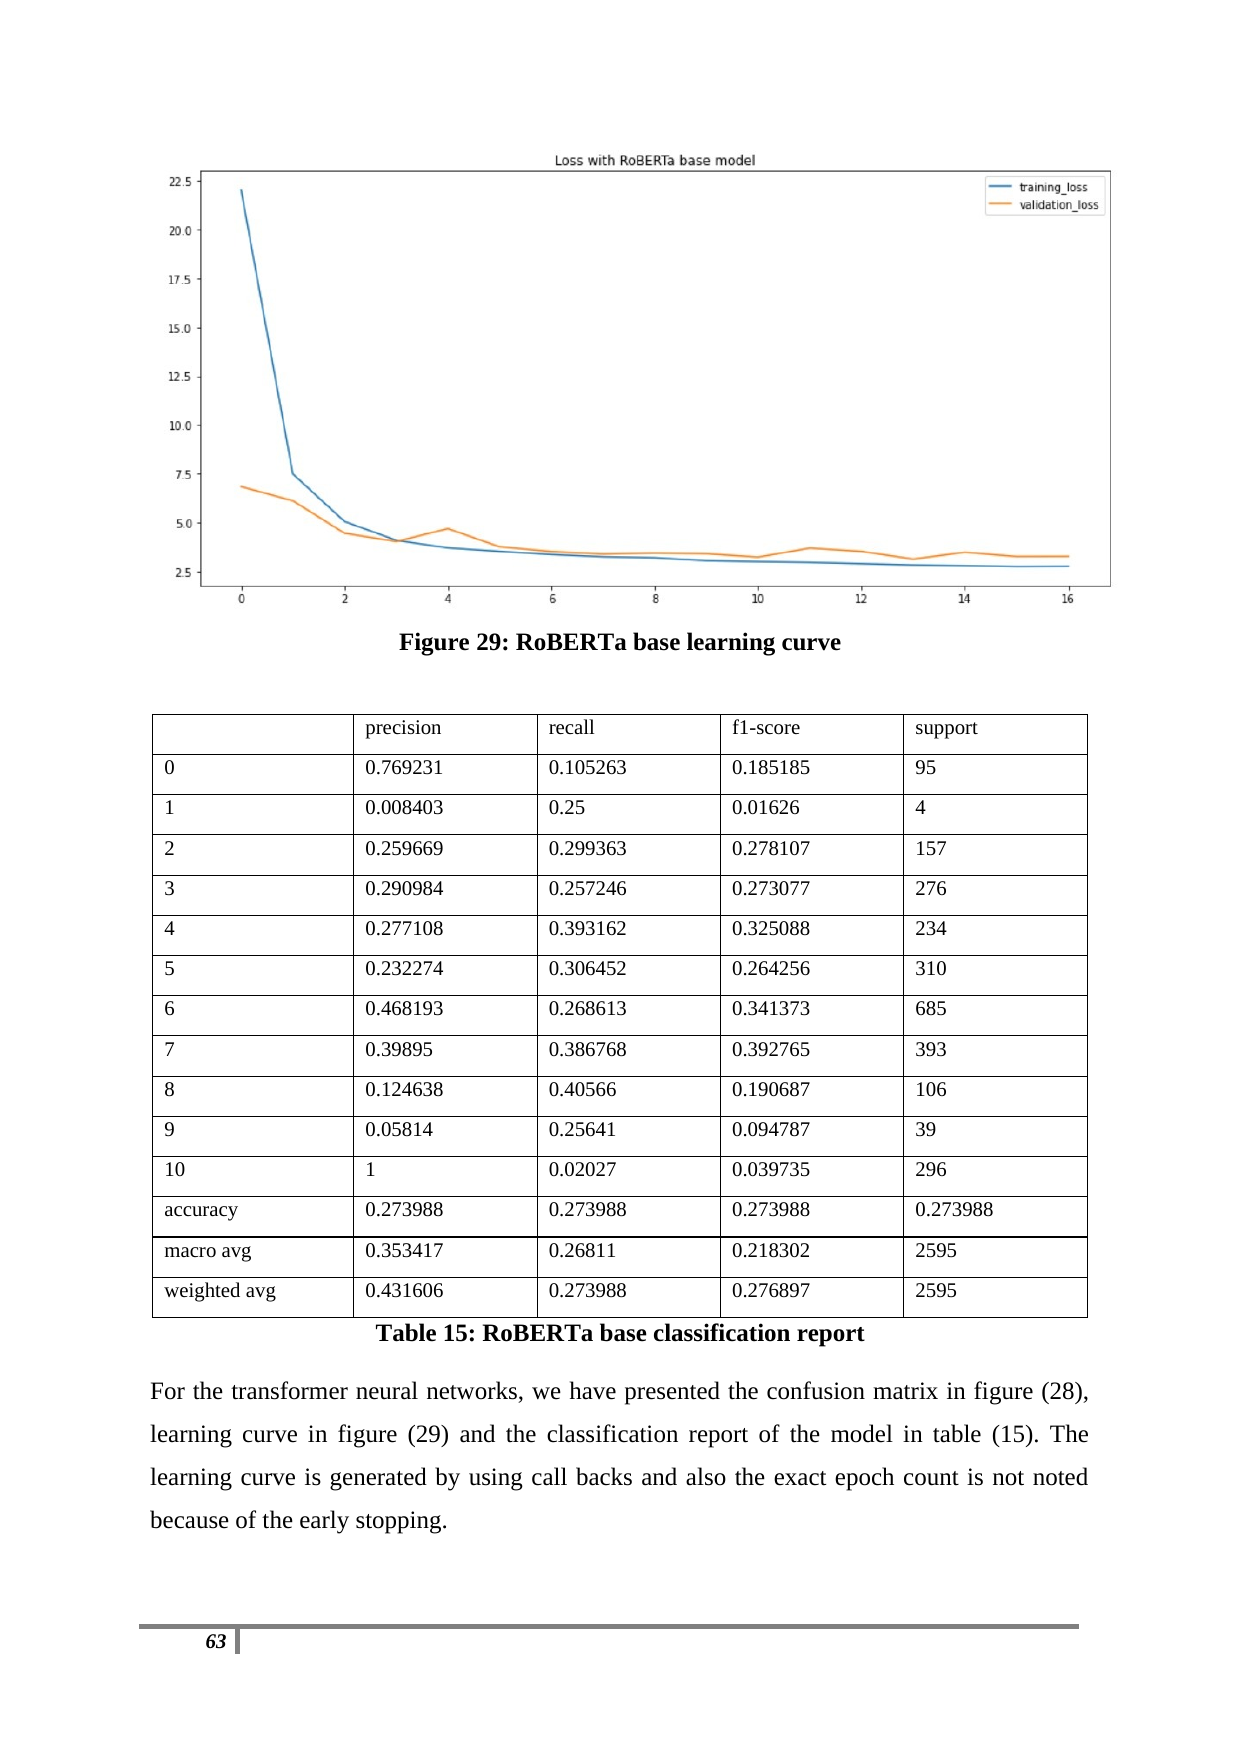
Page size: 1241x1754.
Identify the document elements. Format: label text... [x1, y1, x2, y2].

table_cell 0.02027 [538, 1157, 720, 1196]
table_cell 0.124638 [354, 1077, 537, 1116]
table_header precision [354, 715, 537, 754]
text Figure 29: RoBERTa base learning curve [150, 627, 1090, 656]
table_cell 3 [153, 876, 353, 915]
table_header recall [538, 715, 720, 754]
table_cell macro avg [153, 1238, 353, 1277]
table_header [153, 715, 353, 754]
table_cell 0.273988 [538, 1278, 720, 1317]
table_cell 276 [904, 876, 1087, 915]
table_cell 0.190687 [721, 1077, 903, 1116]
table_cell 0.393162 [538, 916, 720, 955]
table_cell 0.278107 [721, 835, 903, 874]
table_cell 0.273988 [354, 1197, 537, 1236]
table_cell 0.277108 [354, 916, 537, 955]
table_cell 0.26811 [538, 1238, 720, 1277]
table_cell 0.273077 [721, 876, 903, 915]
table_cell 0.290984 [354, 876, 537, 915]
table_cell 2595 [904, 1238, 1087, 1277]
table_cell 2595 [904, 1278, 1087, 1317]
table_cell 106 [904, 1077, 1087, 1116]
table_cell weighted avg [153, 1278, 353, 1317]
table_cell 0.05814 [354, 1117, 537, 1156]
table_header f1-score [721, 715, 903, 754]
table_cell 0.257246 [538, 876, 720, 915]
table_cell 0.273988 [538, 1197, 720, 1236]
table_cell 8 [153, 1077, 353, 1116]
table_cell 0.276897 [721, 1278, 903, 1317]
table_cell 1 [354, 1157, 537, 1196]
table_cell 0.008403 [354, 795, 537, 834]
table_cell 157 [904, 835, 1087, 874]
table_cell 4 [153, 916, 353, 955]
table_cell 0.325088 [721, 916, 903, 955]
table_cell 0.299363 [538, 835, 720, 874]
table_cell 4 [904, 795, 1087, 834]
table_cell 0.259669 [354, 835, 537, 874]
table_cell 0.264256 [721, 956, 903, 995]
table_cell 0.094787 [721, 1117, 903, 1156]
table_cell 0.392765 [721, 1036, 903, 1076]
table_cell 39 [904, 1117, 1087, 1156]
picture [150, 150, 1151, 627]
table_cell accuracy [153, 1197, 353, 1236]
table_cell 0.468193 [354, 996, 537, 1035]
table_cell 0.039735 [721, 1157, 903, 1196]
table_cell 95 [904, 755, 1087, 794]
table_cell 0.01626 [721, 795, 903, 834]
table_cell 0.431606 [354, 1278, 537, 1317]
table_cell 685 [904, 996, 1087, 1035]
table_cell 0.341373 [721, 996, 903, 1035]
table_cell 0.386768 [538, 1036, 720, 1076]
table_cell 0.25641 [538, 1117, 720, 1156]
table_cell 393 [904, 1036, 1087, 1076]
table_cell 9 [153, 1117, 353, 1156]
table_cell 0.268613 [538, 996, 720, 1035]
table_cell 0.232274 [354, 956, 537, 995]
text For the transformer neural networks, we have presented the confusion matrix in figure (28), learning curve in figure (29) and the classification report of the model in table (15). The learning curve is generated by using call backs and also the exact epoch count is not noted because of the early stopping. [150, 1376, 1090, 1534]
table_cell 0.218302 [721, 1238, 903, 1277]
table_cell 0.273988 [904, 1197, 1087, 1236]
table_cell 0.40566 [538, 1077, 720, 1116]
table_cell 0.25 [538, 795, 720, 834]
table_cell 0.353417 [354, 1238, 537, 1277]
table_cell 2 [153, 835, 353, 874]
table_cell 0.39895 [354, 1036, 537, 1076]
table_cell 0 [153, 755, 353, 794]
table_cell 310 [904, 956, 1087, 995]
table_cell 0.185185 [721, 755, 903, 794]
table_cell 0.105263 [538, 755, 720, 794]
table_cell 234 [904, 916, 1087, 955]
table_cell 10 [153, 1157, 353, 1196]
table_cell 0.306452 [538, 956, 720, 995]
table_cell 5 [153, 956, 353, 995]
table_cell 0.769231 [354, 755, 537, 794]
table_cell 6 [153, 996, 353, 1035]
table_cell 0.273988 [721, 1197, 903, 1236]
table_cell 296 [904, 1157, 1087, 1196]
table_cell 7 [153, 1036, 353, 1076]
table_header support [904, 715, 1087, 754]
table_cell 1 [153, 795, 353, 834]
text Table 15: RoBERTa base classification report [150, 1318, 1090, 1347]
